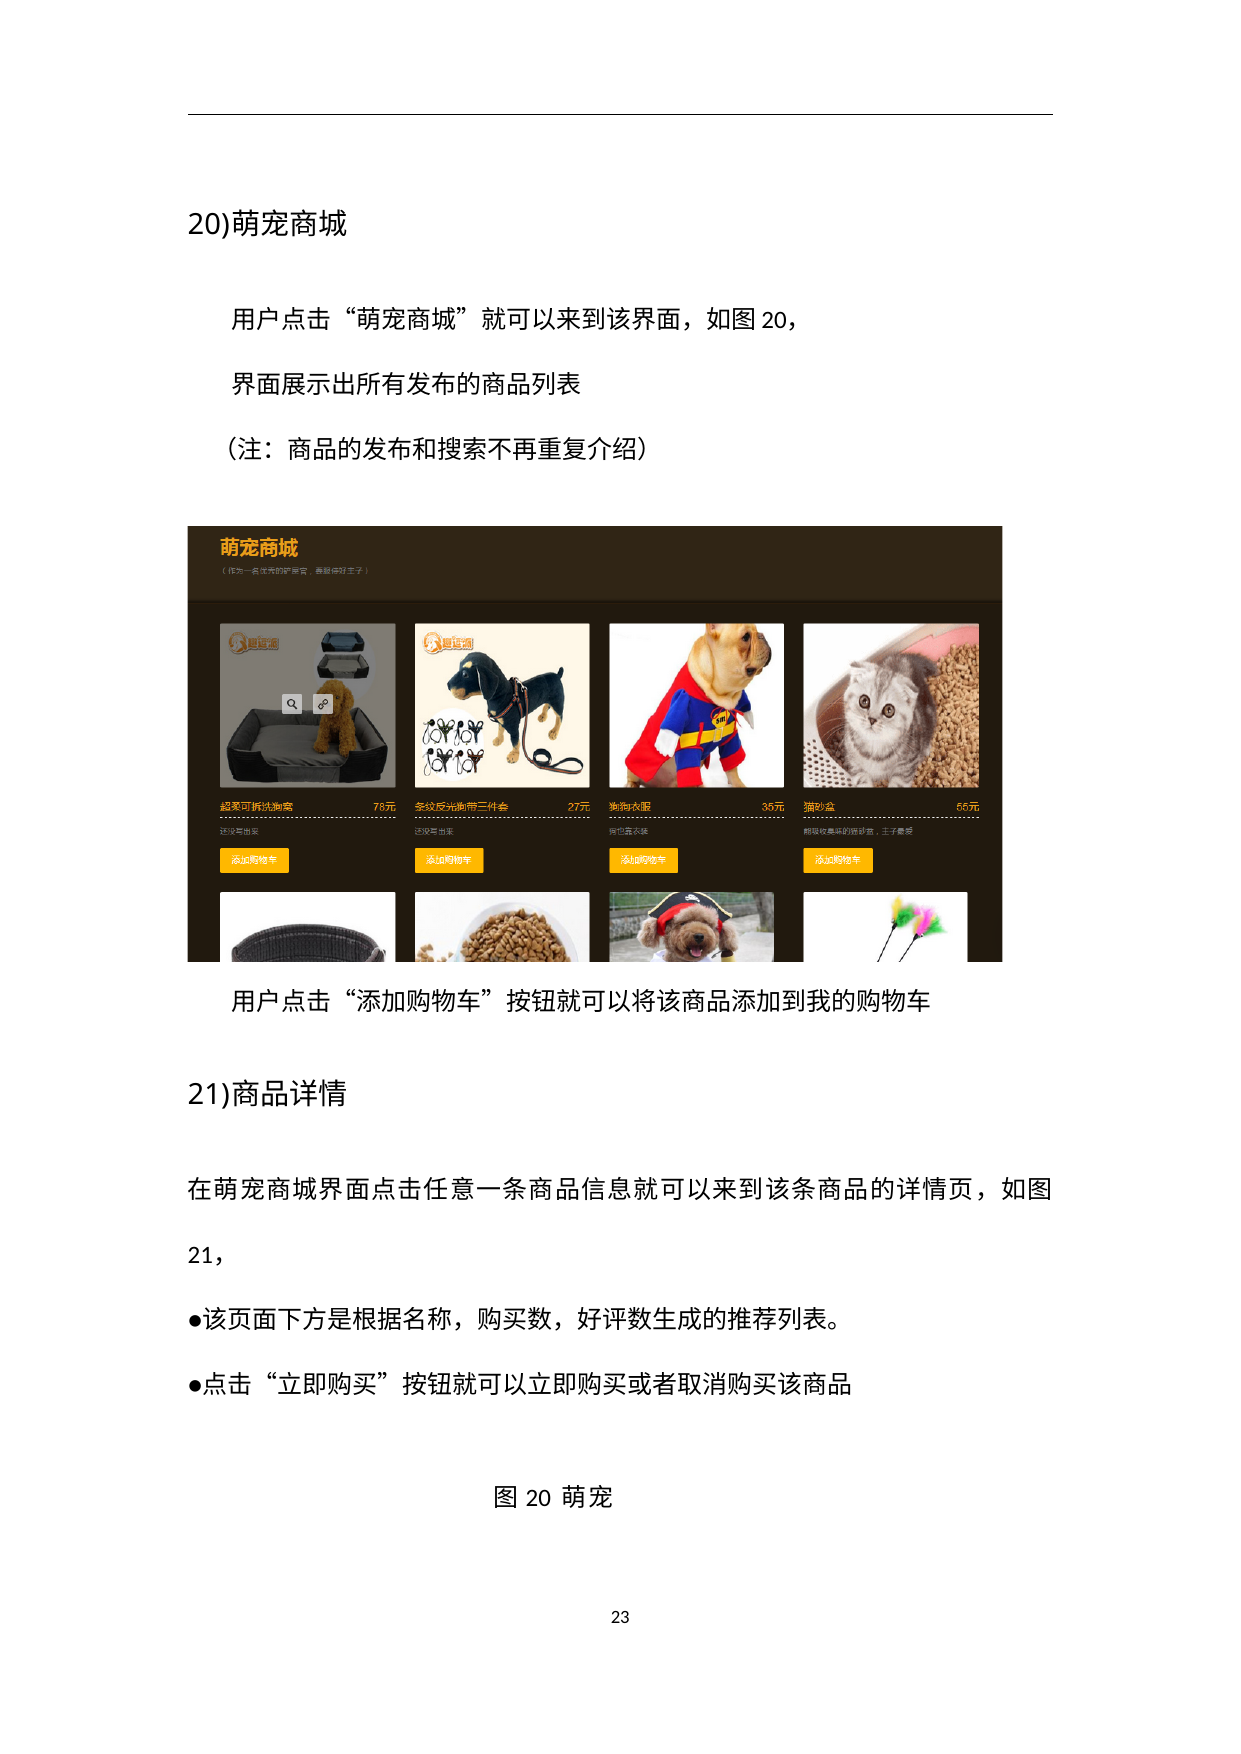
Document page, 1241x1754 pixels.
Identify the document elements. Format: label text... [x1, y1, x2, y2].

text ●该页面下方是根据名称，购买数，好评数生成的推荐列表。 [187, 1286, 1053, 1351]
text 界面展示出所有发布的商品列表 [187, 350, 1053, 415]
text （注：商品的发布和搜索不再重复介绍） [187, 415, 1053, 480]
text ●点击“立即购买”按钮就可以立即购买或者取消购买该商品 [187, 1351, 1053, 1416]
text 在萌宠商城界面点击任意一条商品信息就可以来到该条商品的详情页，如图21， [187, 1156, 1053, 1286]
list 萌宠商城 [187, 189, 1053, 254]
picture [187, 526, 1003, 962]
list 商品详情 [187, 1059, 1053, 1124]
text 用户点击“萌宠商城”就可以来到该界面，如图20， [187, 285, 1053, 350]
